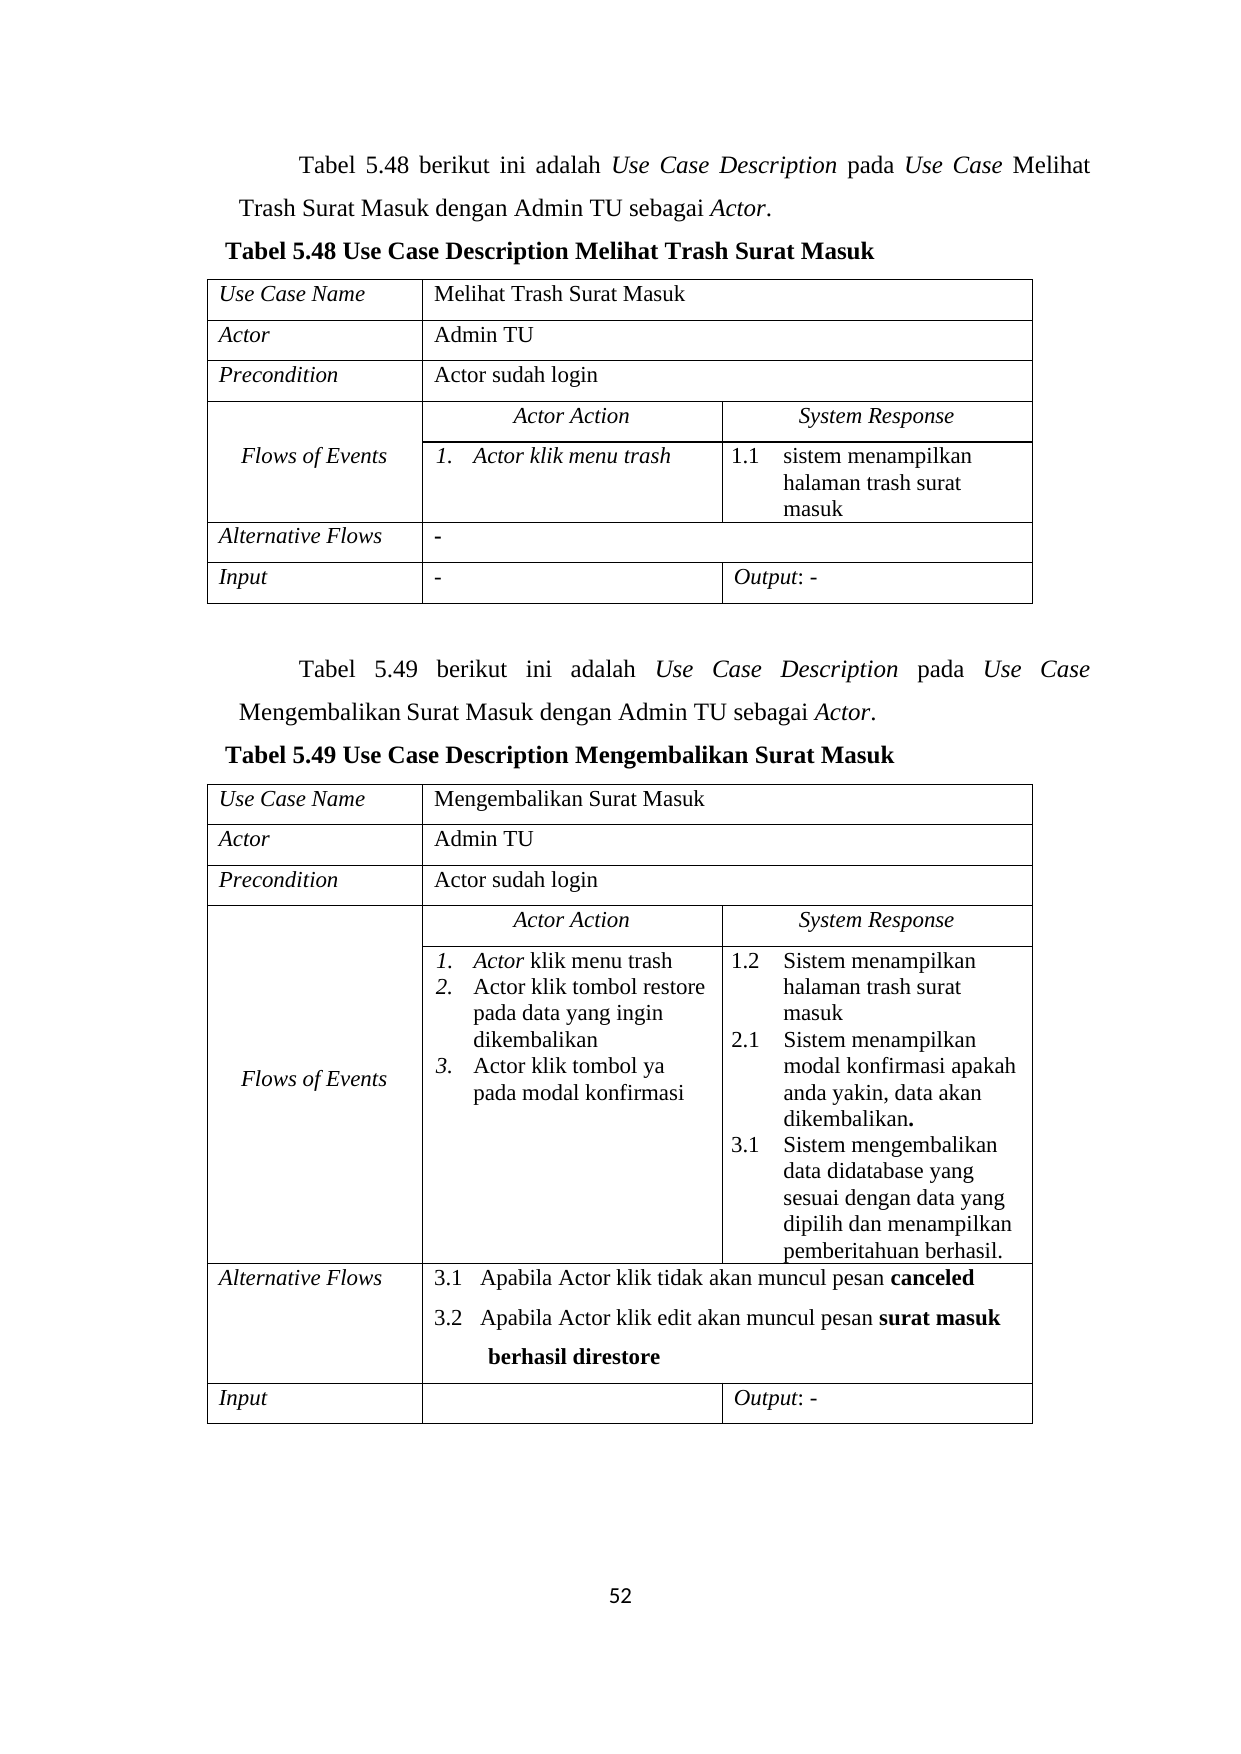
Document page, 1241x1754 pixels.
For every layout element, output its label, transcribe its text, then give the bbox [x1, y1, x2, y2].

table_cell Input [208, 563, 422, 603]
table_cell Flows of Events [208, 906, 422, 1263]
table_cell Actor klik menu trash [423, 443, 722, 522]
table_cell Input [208, 1384, 422, 1423]
table_cell Actor [208, 825, 422, 865]
table_cell - [423, 523, 1032, 562]
table_cell Actor sudah login [423, 361, 1032, 401]
table_header Use Case Name [208, 785, 422, 824]
table_cell 3.1 Apabila Actor klik tidak akan muncul pesan canceled 3.2 Apabila Actor klik edit akan muncul pesan surat masuk berhasil direstore [423, 1264, 1032, 1382]
table_cell Actor Action [423, 402, 722, 441]
table_cell Precondition [208, 866, 422, 905]
table_cell Admin TU [423, 321, 1032, 360]
table_cell Actor Action [423, 906, 722, 946]
text Tabel 5.49 Use Case Description Mengembalikan Surat Masuk [225, 741, 1090, 769]
table_cell Actor klik menu trash Actor klik tombol restore pada data yang ingin dikembalikan Actor klik tombol ya pada modal konfirmasi [423, 947, 722, 1263]
table_cell System Response [723, 402, 1032, 441]
table_header Use Case Name [208, 280, 422, 320]
table_cell Actor sudah login [423, 866, 1032, 905]
table_header Melihat Trash Surat Masuk [423, 280, 1032, 320]
table_cell Output: - [723, 563, 1032, 603]
table_header Mengembalikan Surat Masuk [423, 785, 1032, 824]
table_cell Alternative Flows [208, 523, 422, 562]
text Tabel 5.49 berikut ini adalah Use Case Description pada Use Case Mengembalikan Surat Masuk dengan Admin TU sebagai Actor. [239, 654, 1090, 726]
table_cell Sistem menampilkan halaman trash surat masuk Sistem menampilkan modal konfirmasi apakah anda yakin, data akan dikembalikan. Sistem mengembalikan data didatabase yang sesuai dengan data yang dipilih dan menampilkan pemberitahuan berhasil. [723, 947, 1032, 1263]
table_cell - [423, 563, 722, 603]
table_cell Alternative Flows [208, 1264, 422, 1382]
table_cell System Response [723, 906, 1032, 946]
table_cell Output: - [723, 1384, 1032, 1423]
table_cell Precondition [208, 361, 422, 401]
table_cell Flows of Events [208, 402, 422, 522]
text Tabel 5.48 Use Case Description Melihat Trash Surat Masuk [225, 236, 1090, 265]
text Tabel 5.48 berikut ini adalah Use Case Description pada Use Case Melihat Trash Surat Masuk dengan Admin TU sebagai Actor. [239, 150, 1090, 222]
table_cell [423, 1384, 722, 1423]
table_cell sistem menampilkan halaman trash surat masuk [723, 443, 1032, 522]
table_cell Admin TU [423, 825, 1032, 865]
table_cell Actor [208, 321, 422, 360]
